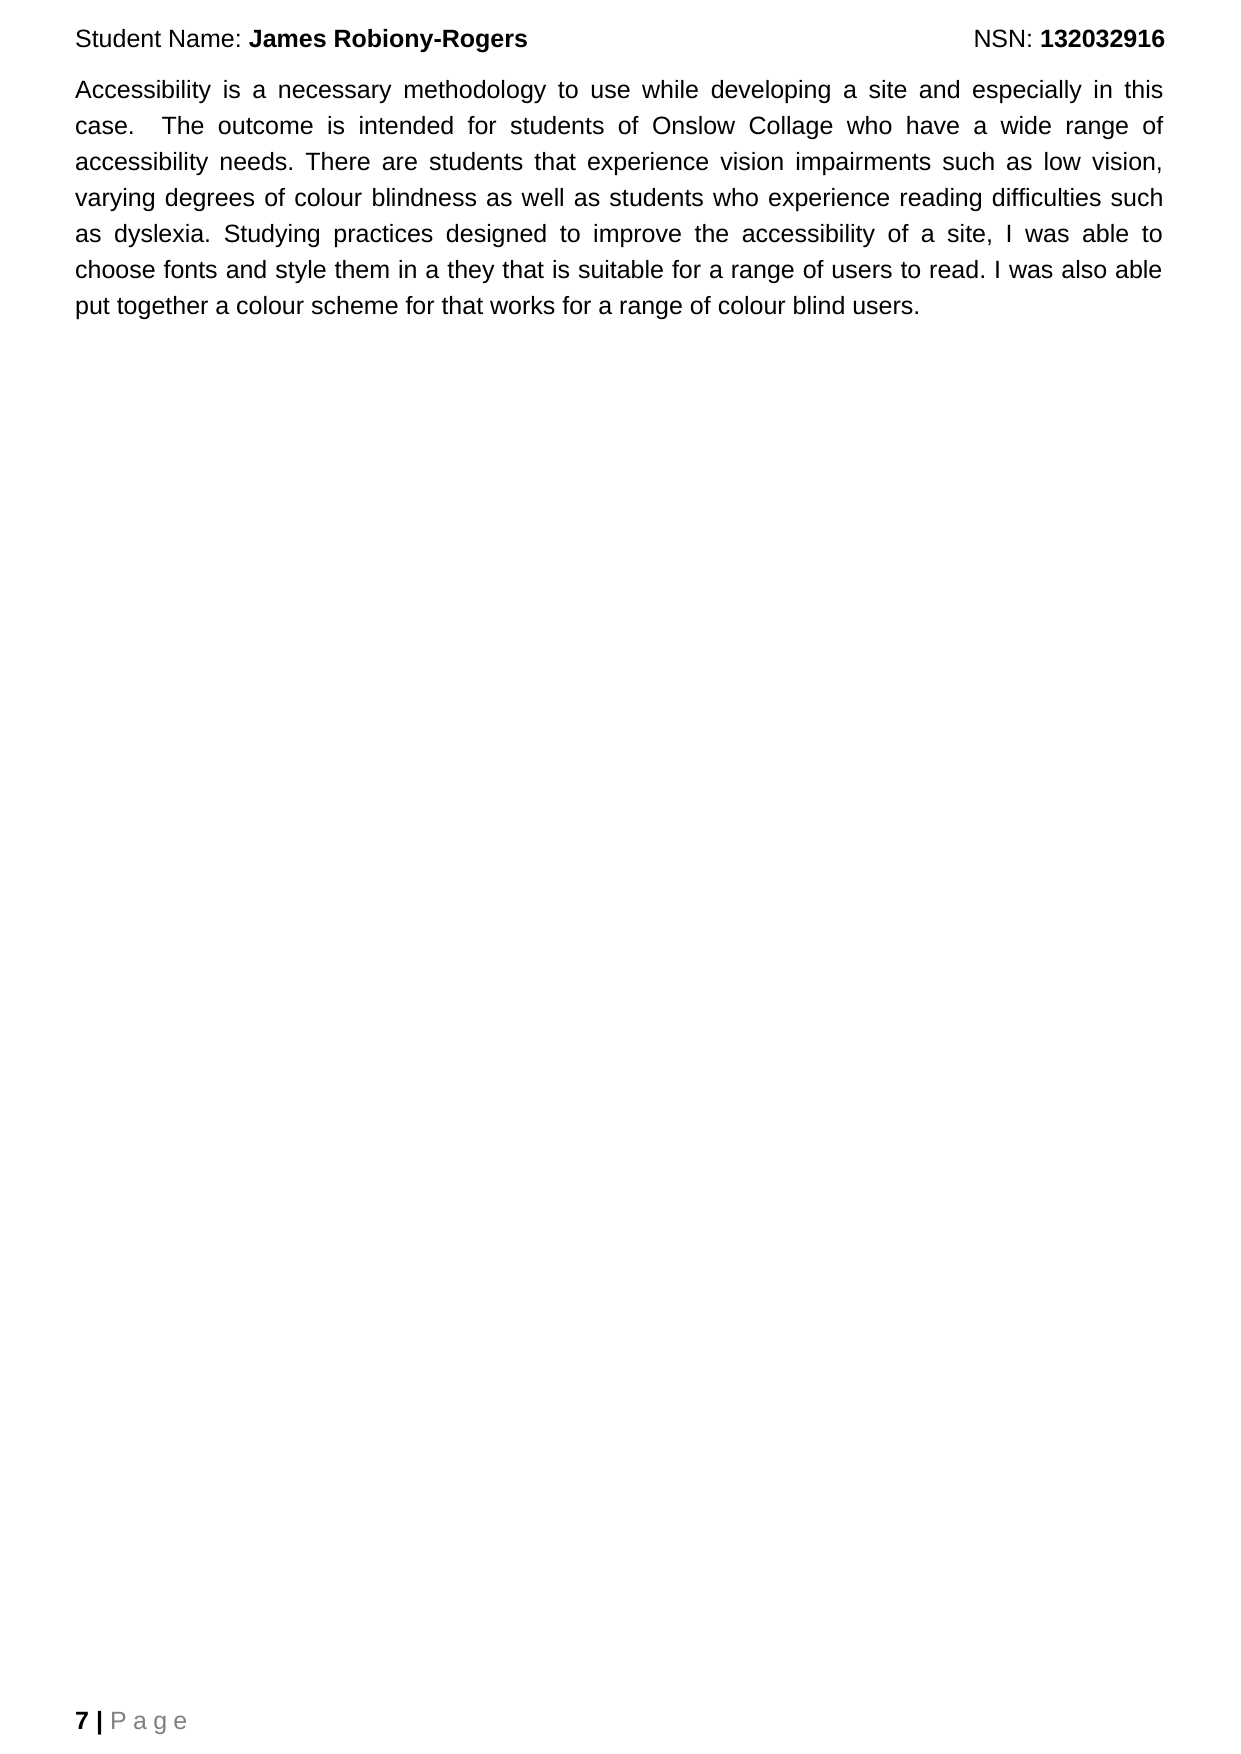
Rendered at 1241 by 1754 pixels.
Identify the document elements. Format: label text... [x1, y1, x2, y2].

text Accessibility is a necessary methodology to use while developing a site and especially in this case. The outcome is intended for students of Onslow Collage who have a wide range of accessibility needs. There are students that experience vision impairments such as low vision, varying degrees of colour blindness as well as students who experience reading difficulties such as dyslexia. Studying practices designed to improve the accessibility of a site, I was able to choose fonts and style them in a they that is suitable for a range of users to read. I was also able put together a colour scheme for that works for a range of colour blind users. [75, 75, 1165, 319]
